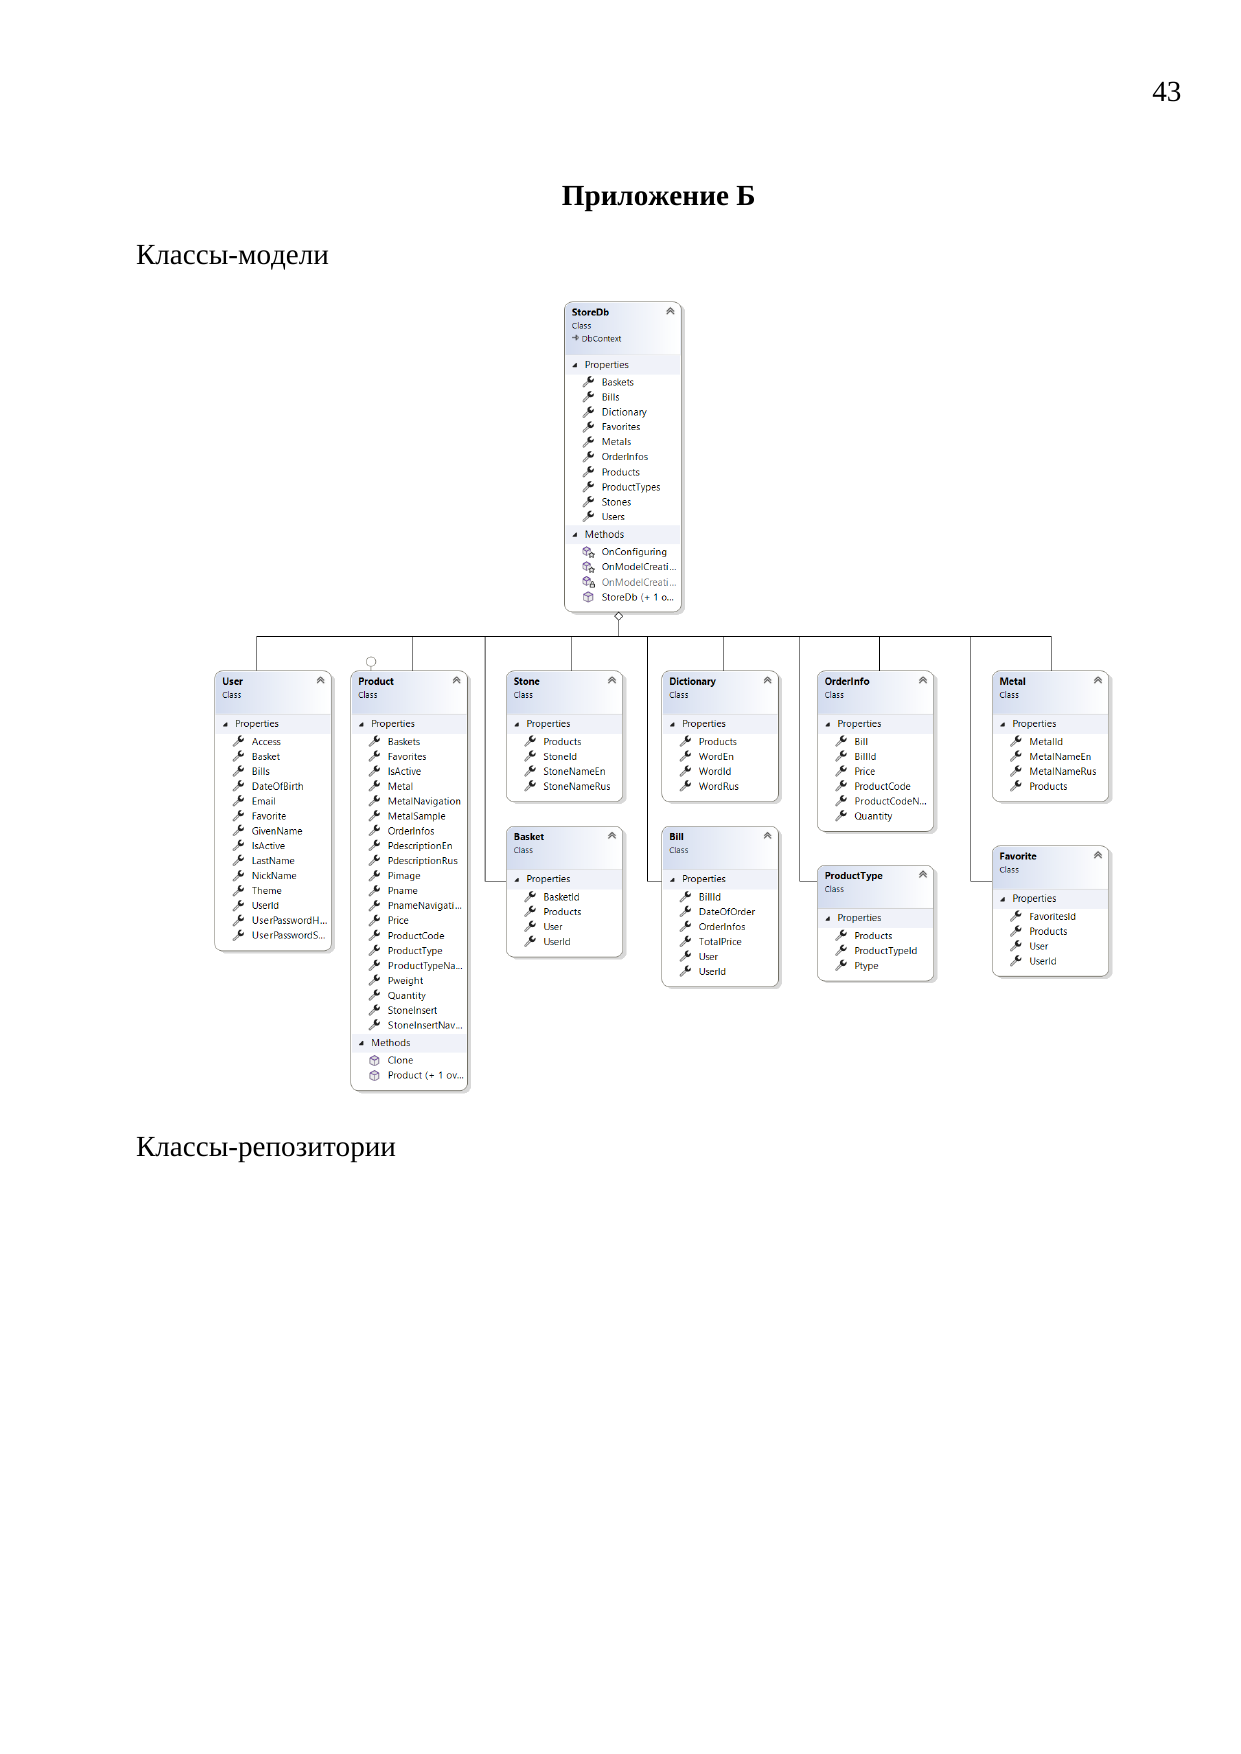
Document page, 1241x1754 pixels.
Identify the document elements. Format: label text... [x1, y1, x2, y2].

text Приложение Б [136, 178, 1181, 212]
picture [135, 270, 1182, 1130]
text Классы-репозитории [136, 1130, 1181, 1163]
text Классы-модели [136, 237, 1181, 270]
